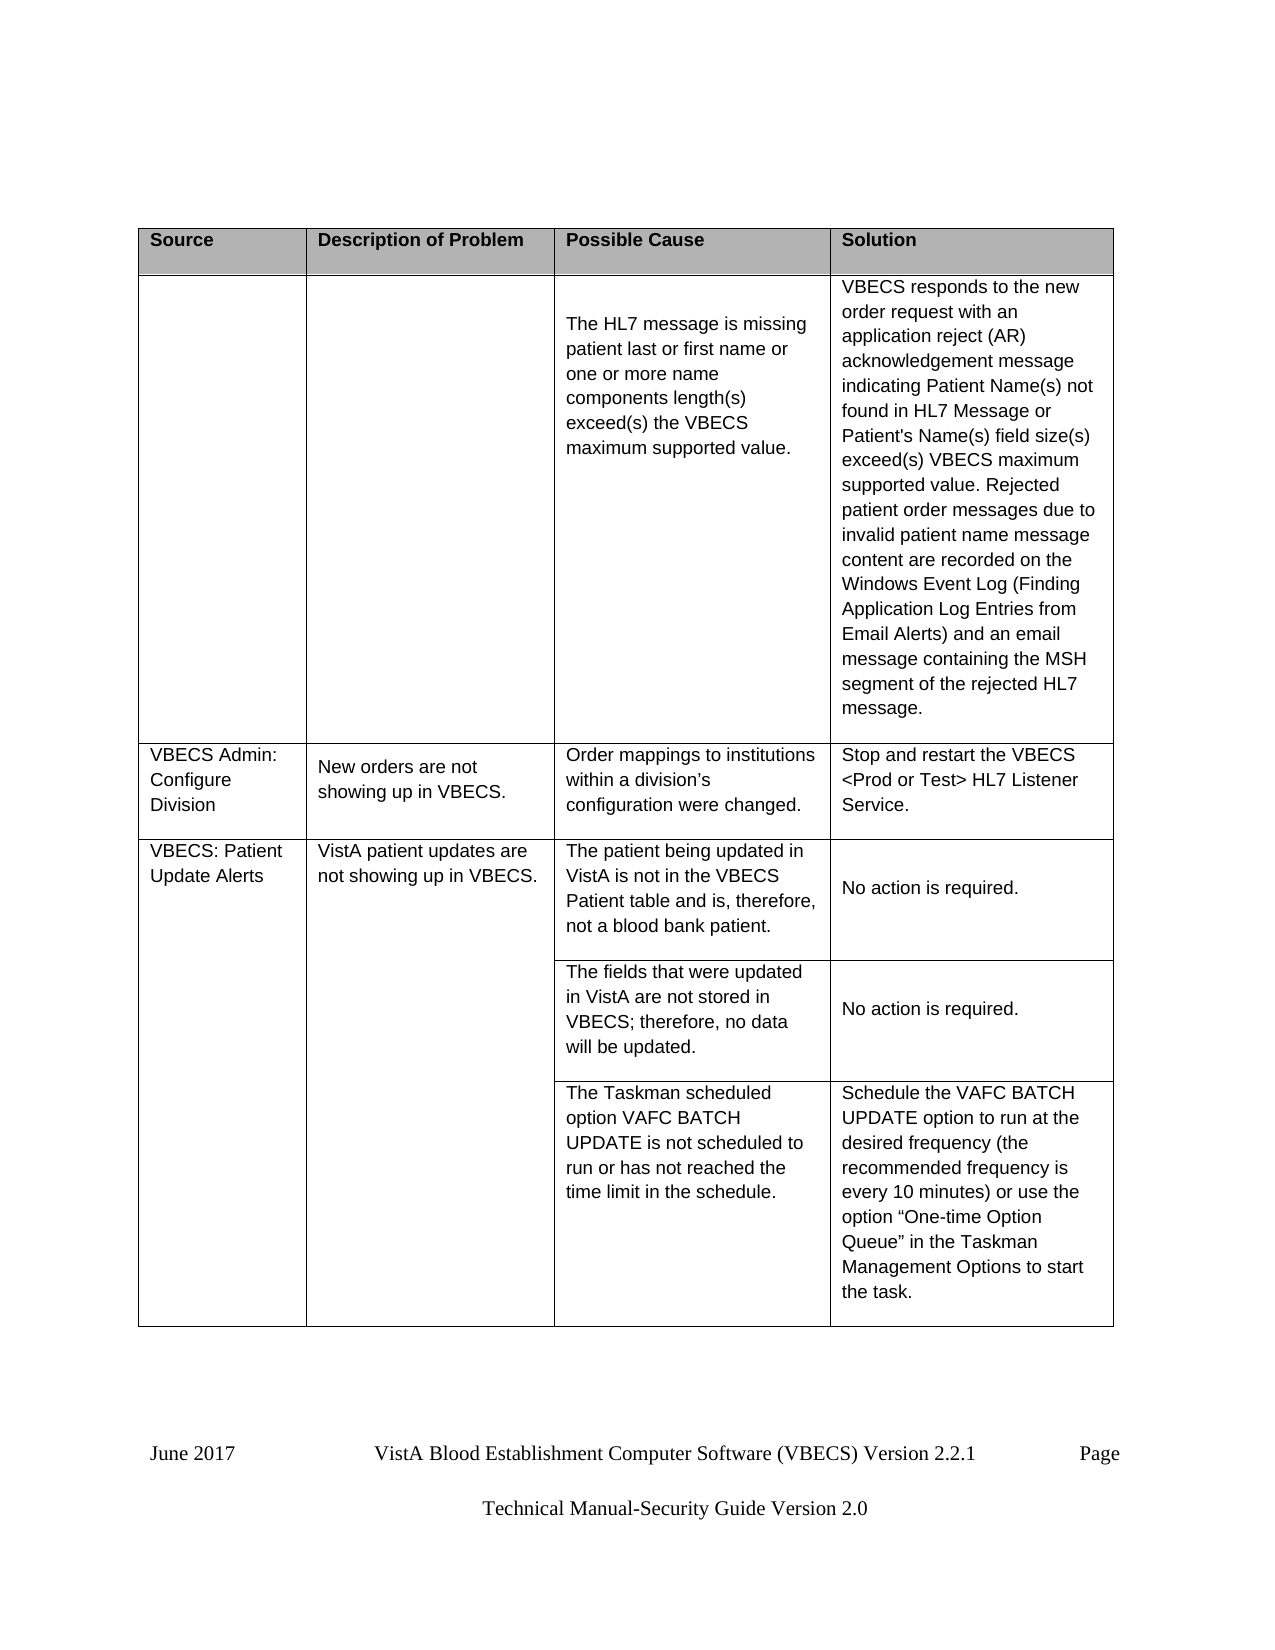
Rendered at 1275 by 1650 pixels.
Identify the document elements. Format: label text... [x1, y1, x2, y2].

table_cell No action is required. [831, 840, 1113, 960]
table_cell Stop and restart the VBECS <Prod or Test> HL7 Listener Service. [831, 744, 1113, 839]
table_cell VBECS responds to the new order request with an application reject (AR) acknowledgement message indicating Patient Name(s) not found in HL7 Message or Patient's Name(s) field size(s) exceed(s) VBECS maximum supported value. Rejected patient order messages due to invalid patient name message content are recorded on the Windows Event Log (Finding Application Log Entries from Email Alerts) and an email message containing the MSH segment of the rejected HL7 message. [831, 276, 1113, 743]
table_cell No action is required. [831, 961, 1113, 1081]
table_cell VistA patient updates are not showing up in VBECS. [307, 840, 554, 1326]
table_cell The Taskman scheduled option VAFC BATCH UPDATE is not scheduled to run or has not reached the time limit in the schedule. [555, 1082, 830, 1326]
table_cell VBECS: Patient Update Alerts [139, 840, 306, 1326]
table_header Description of Problem [307, 229, 554, 274]
table_cell The patient being updated in VistA is not in the VBECS Patient table and is, therefore, not a blood bank patient. [555, 840, 830, 960]
table_cell The fields that were updated in VistA are not stored in VBECS; therefore, no data will be updated. [555, 961, 830, 1081]
table_cell VBECS Admin: Configure Division [139, 744, 306, 839]
table_cell New orders are not showing up in VBECS. [307, 744, 554, 839]
table_header Source [139, 229, 306, 274]
table_cell Order mappings to institutions within a division’s configuration were changed. [555, 744, 830, 839]
table_header Solution [831, 229, 1113, 274]
table_cell The HL7 message is missing patient last or first name or one or more name components length(s) exceed(s) the VBECS maximum supported value. [555, 276, 830, 743]
table_cell Schedule the VAFC BATCH UPDATE option to run at the desired frequency (the recommended frequency is every 10 minutes) or use the option “One-time Option Queue” in the Taskman Management Options to start the task. [831, 1082, 1113, 1326]
table_header Possible Cause [555, 229, 830, 274]
